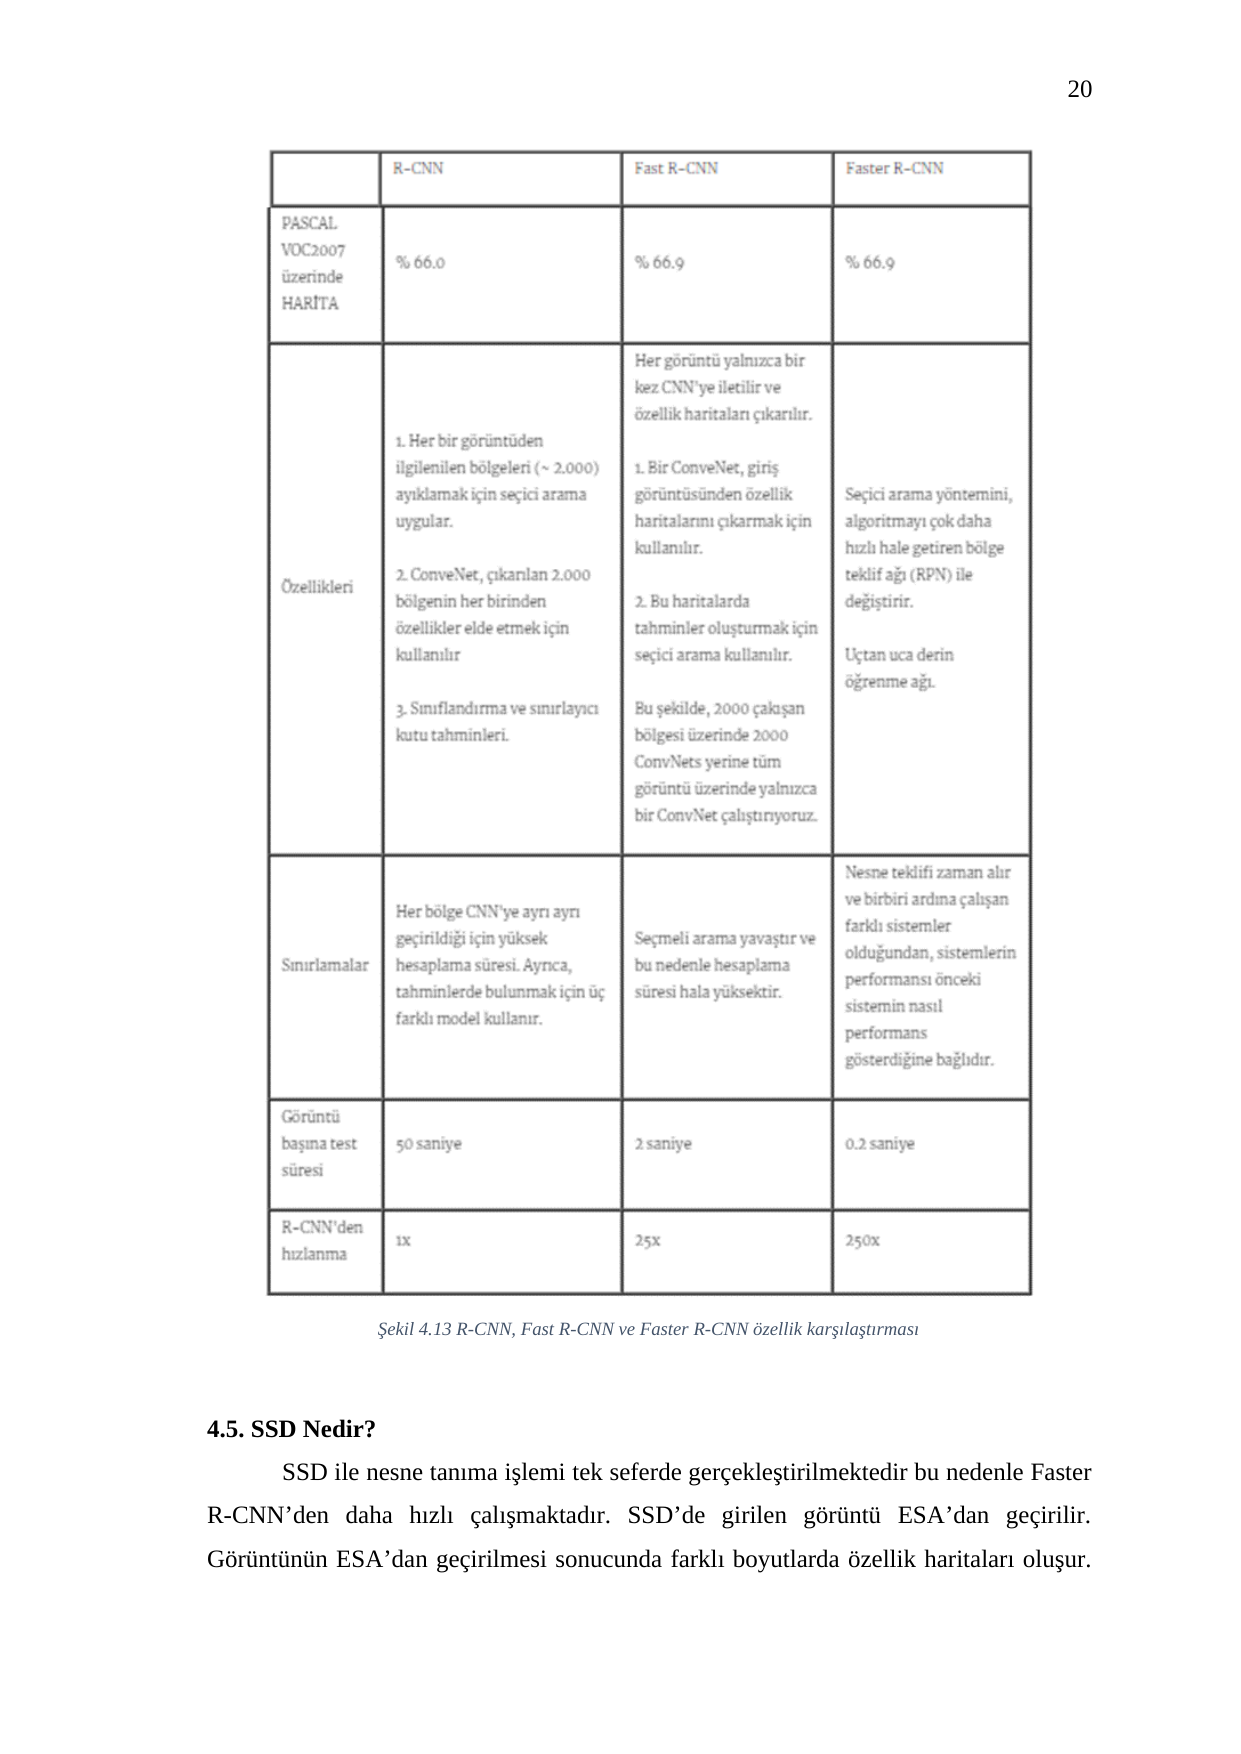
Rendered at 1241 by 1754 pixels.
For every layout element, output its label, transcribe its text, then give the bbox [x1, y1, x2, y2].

picture [206, 147, 1093, 1304]
subtitle 4.5. SSD Nedir? [207, 1414, 1092, 1443]
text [207, 1457, 1092, 1572]
text Şekil 4.13 R-CNN, Fast R-CNN ve Faster R-CNN özellik karşılaştırması [207, 1318, 1092, 1339]
